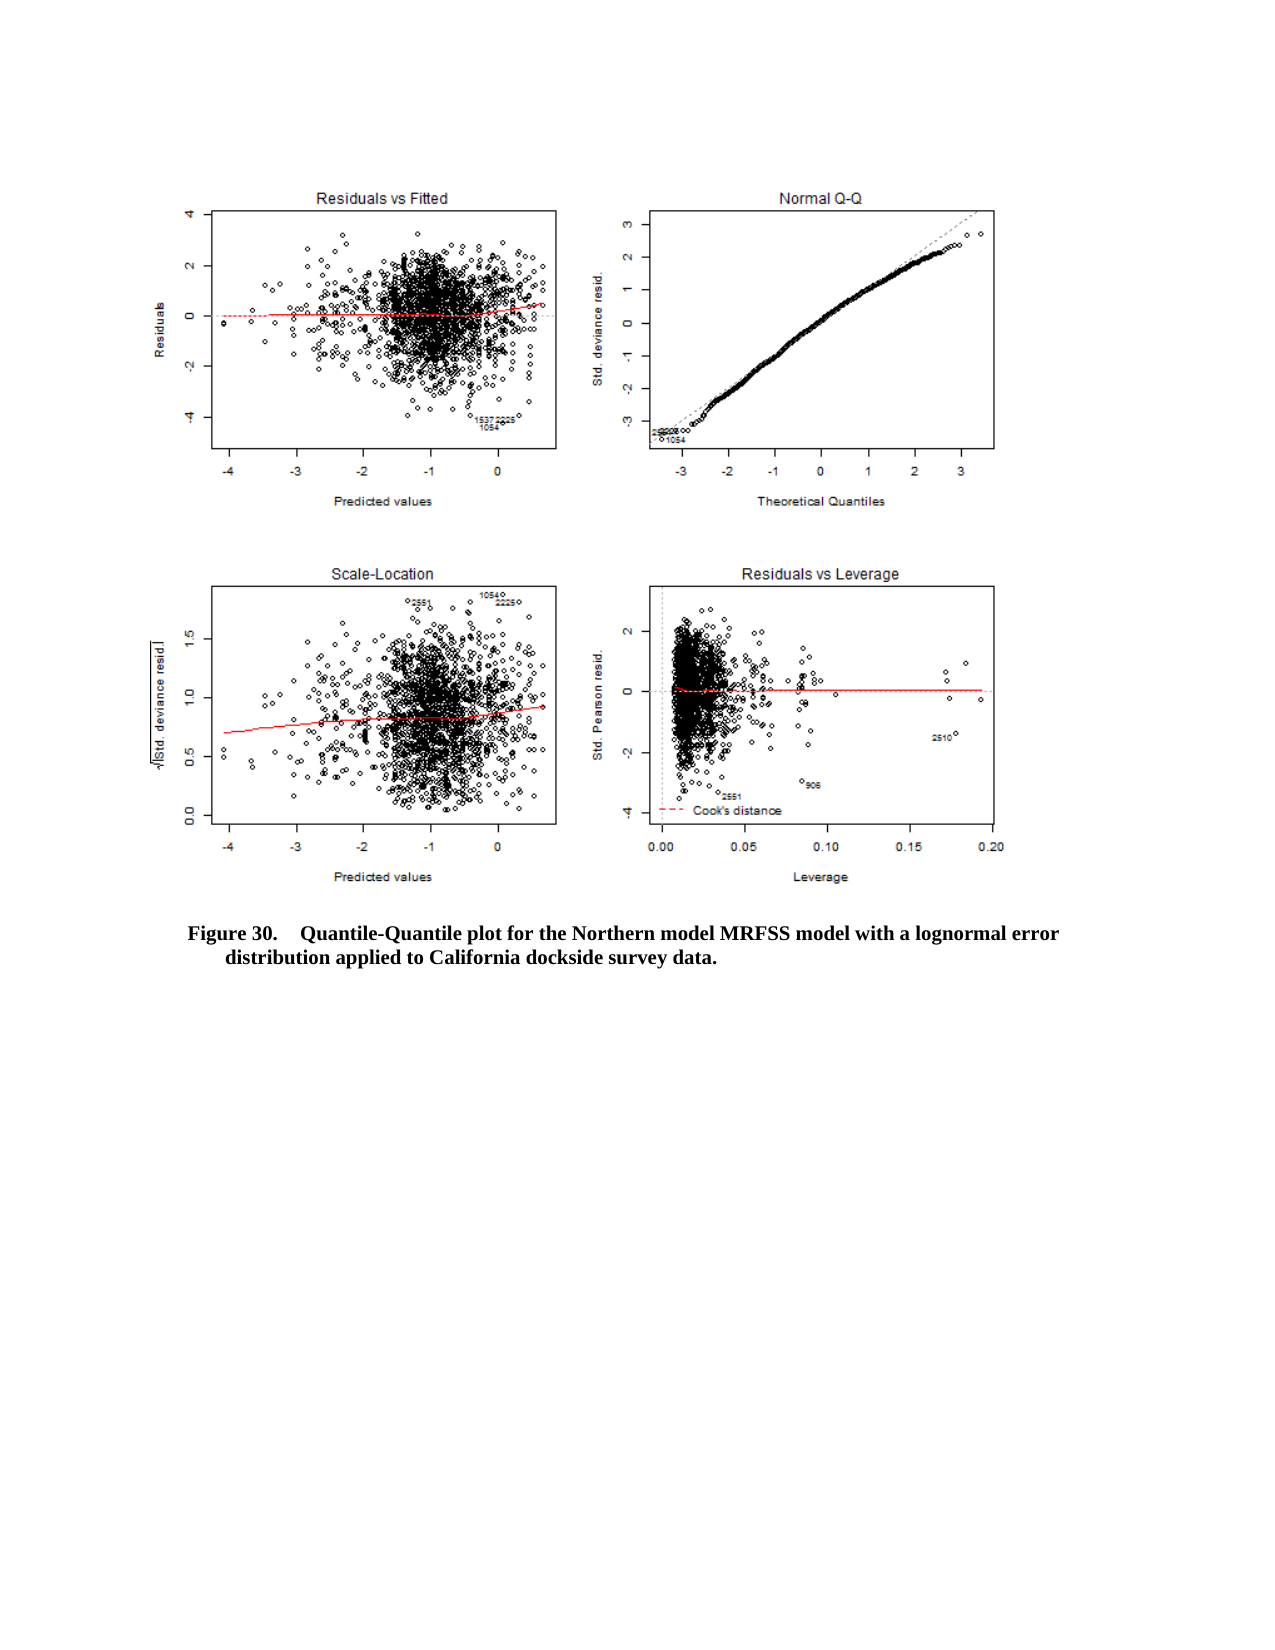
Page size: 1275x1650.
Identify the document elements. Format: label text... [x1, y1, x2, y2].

text Quantile-Quantile plot for the Northern model MRFSS model with a lognormal error distribution applied to California dockside survey data. [187, 921, 1125, 969]
picture [150, 150, 1025, 900]
